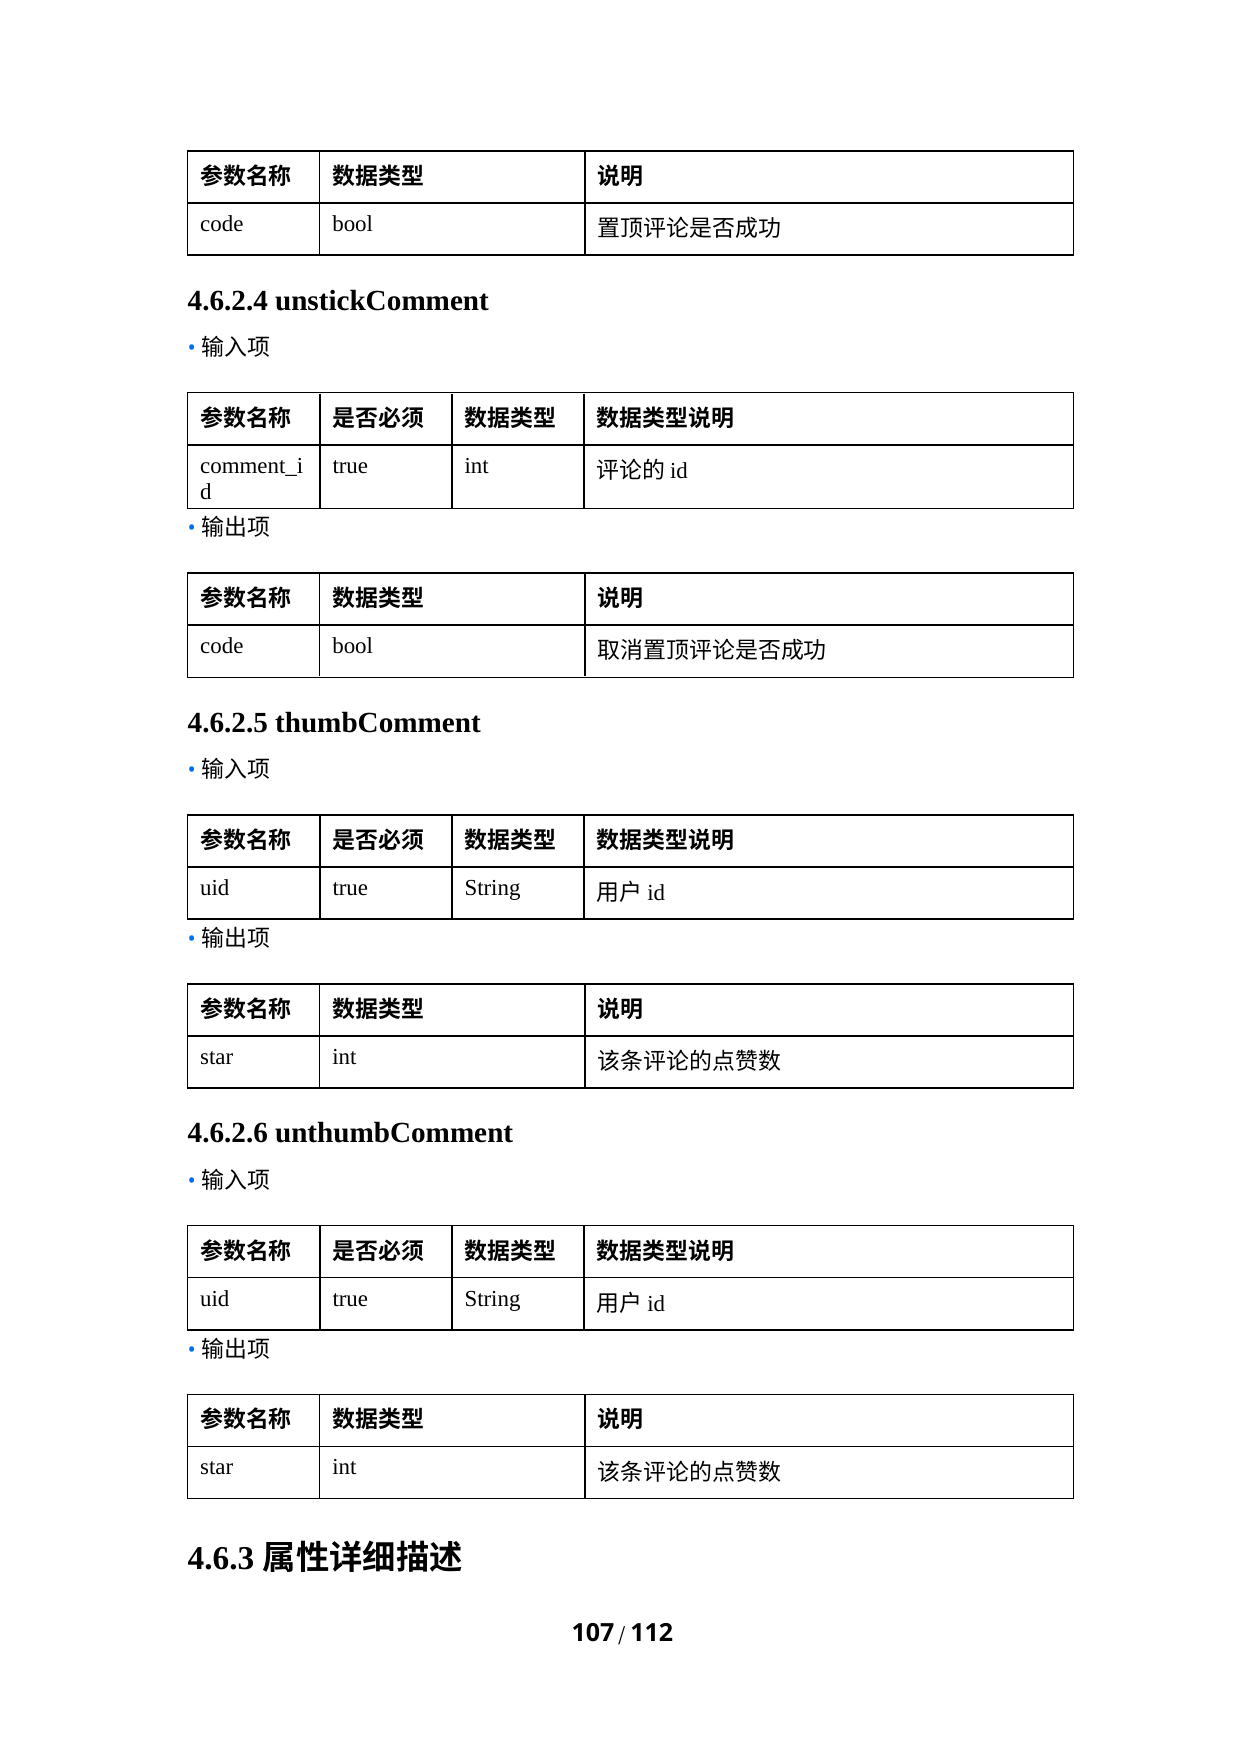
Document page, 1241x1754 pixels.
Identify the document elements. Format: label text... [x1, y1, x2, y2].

table_cell 用户id [585, 868, 1073, 918]
table_cell String [453, 868, 583, 918]
table_header 数据类型说明 [585, 1226, 1073, 1277]
table_header 是否必须 [321, 1226, 451, 1277]
table_header 参数名称 [188, 985, 319, 1035]
table_header 数据类型说明 [585, 393, 1073, 444]
table_header 说明 [586, 1395, 1073, 1446]
table_cell star [188, 1037, 319, 1087]
table_header 说明 [586, 152, 1073, 202]
table_cell int [320, 1037, 584, 1087]
table_cell comment_id [188, 446, 319, 508]
list 输出项 [187, 509, 1053, 542]
list 输出项 [187, 920, 1053, 953]
table_header 说明 [586, 574, 1073, 624]
table_header 参数名称 [188, 816, 319, 866]
table_header 参数名称 [188, 393, 320, 444]
table_cell code [188, 626, 319, 676]
table_header 数据类型说明 [585, 816, 1073, 866]
table_cell star [188, 1447, 319, 1498]
table_cell uid [188, 1278, 319, 1329]
table_header 是否必须 [321, 393, 452, 444]
table_header 数据类型 [453, 393, 584, 444]
table_cell true [321, 868, 451, 918]
list 输入项 [187, 1162, 1053, 1195]
table_header 数据类型 [453, 816, 583, 866]
table_header 数据类型 [320, 152, 584, 202]
table_cell 取消置顶评论是否成功 [586, 626, 1073, 676]
table_header 说明 [586, 985, 1073, 1035]
table_header 参数名称 [188, 1226, 319, 1277]
table_cell 评论的id [585, 446, 1073, 508]
table_cell 置顶评论是否成功 [586, 204, 1073, 254]
text 4.6.2.5 thumbComment [187, 705, 1053, 738]
table_cell String [453, 1278, 583, 1329]
table_cell 该条评论的点赞数 [586, 1037, 1073, 1087]
table_cell 该条评论的点赞数 [586, 1447, 1073, 1498]
table_cell 用户id [585, 1278, 1073, 1329]
table_cell int [320, 1447, 584, 1498]
table_header 数据类型 [320, 574, 584, 624]
table_header 参数名称 [188, 574, 319, 624]
table_cell true [321, 1278, 451, 1329]
table_header 参数名称 [188, 1395, 319, 1446]
table_header 是否必须 [321, 816, 451, 866]
table_cell true [321, 446, 451, 508]
table_header 数据类型 [453, 1226, 583, 1277]
table_header 参数名称 [188, 152, 319, 202]
table_cell bool [320, 204, 584, 254]
list 输入项 [187, 751, 1053, 784]
list 输入项 [187, 329, 1053, 362]
table_cell code [188, 204, 319, 254]
list 输出项 [187, 1331, 1053, 1364]
table_cell int [453, 446, 583, 508]
text 4.6.2.4 unstickComment [187, 283, 1053, 316]
text 4.6.2.6 unthumbComment [187, 1116, 1053, 1149]
text 4.6.3 属性详细描述 [187, 1530, 1053, 1579]
table_cell bool [320, 626, 584, 676]
table_cell uid [188, 868, 319, 918]
table_header 数据类型 [320, 985, 584, 1035]
table_header 数据类型 [320, 1395, 584, 1446]
